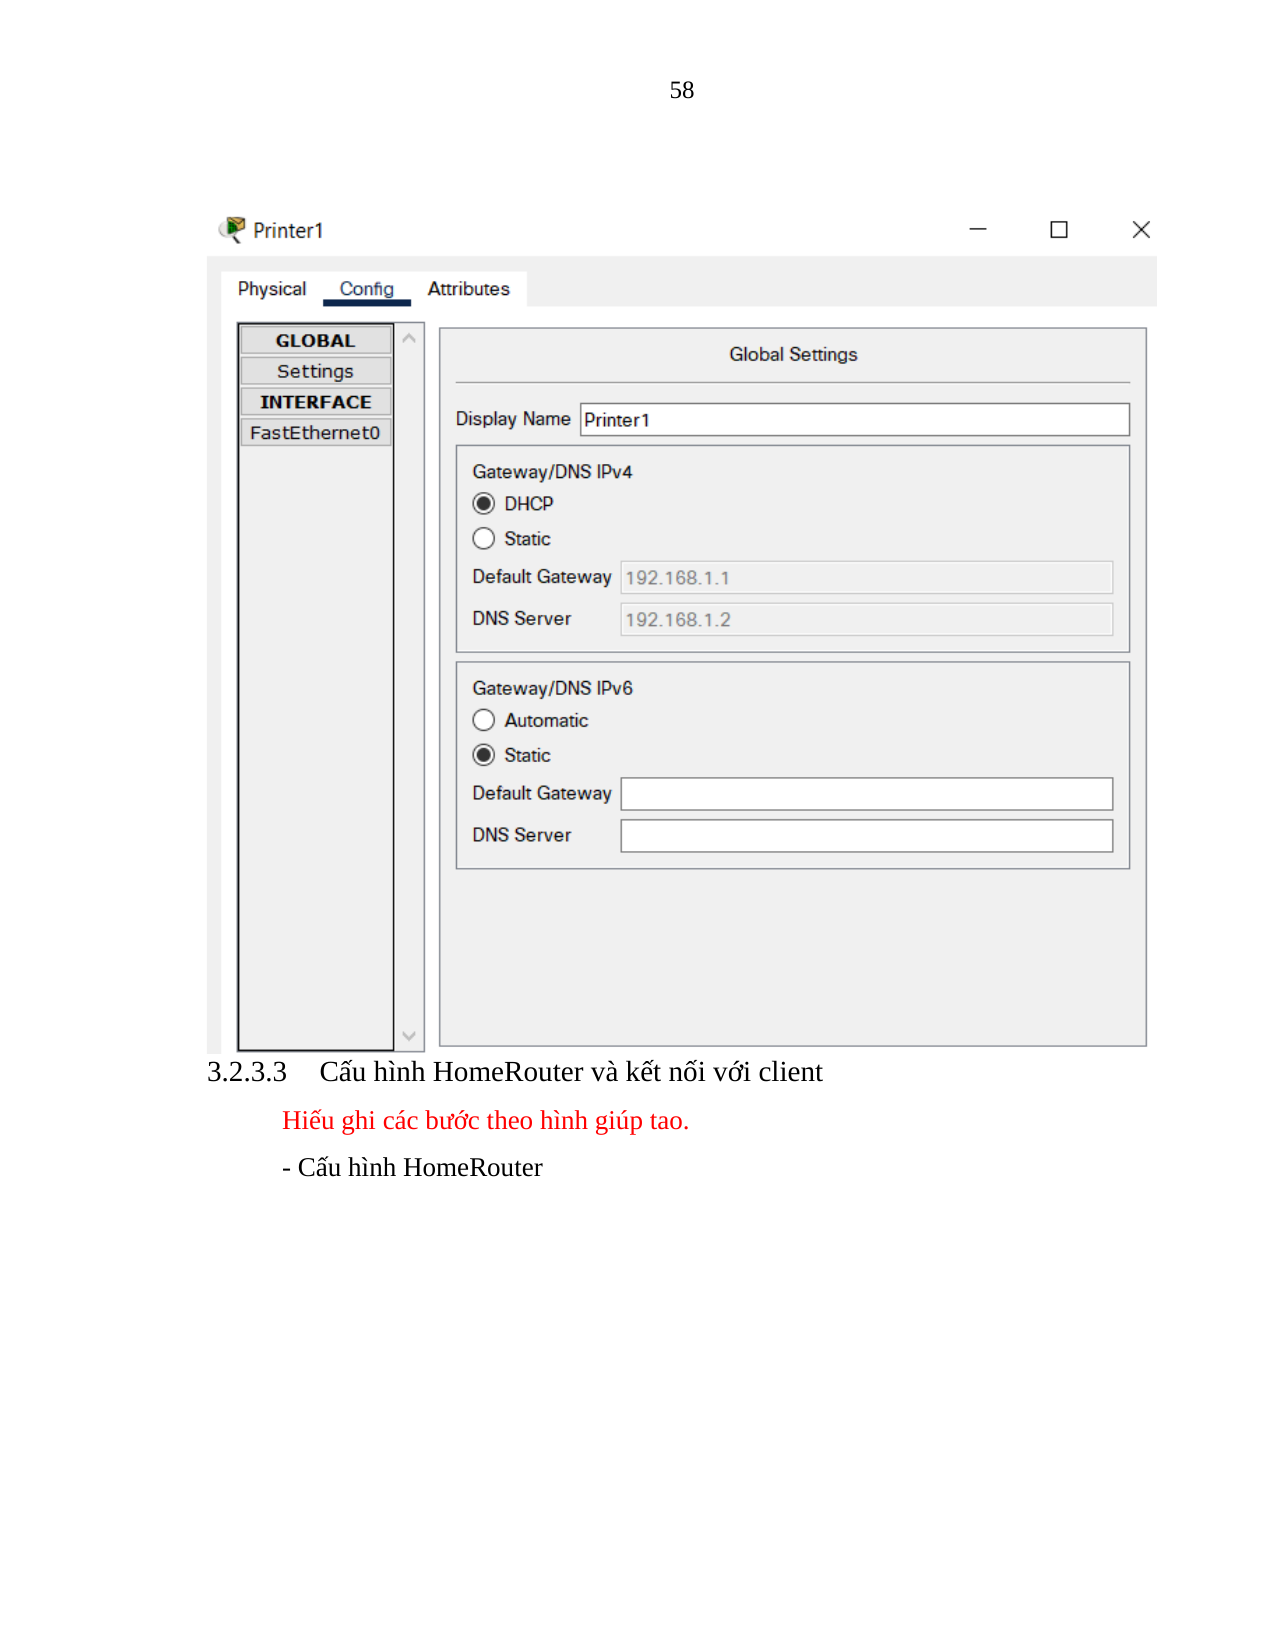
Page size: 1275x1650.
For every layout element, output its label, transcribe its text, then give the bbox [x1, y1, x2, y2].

list Cấu hình HomeRouter và kết nối với client [207, 1054, 1157, 1087]
text Hiếu ghi các bước theo hình giúp tao. [207, 1104, 1157, 1135]
picture [206, 206, 1157, 1054]
text - Cấu hình HomeRouter [207, 1151, 1157, 1182]
